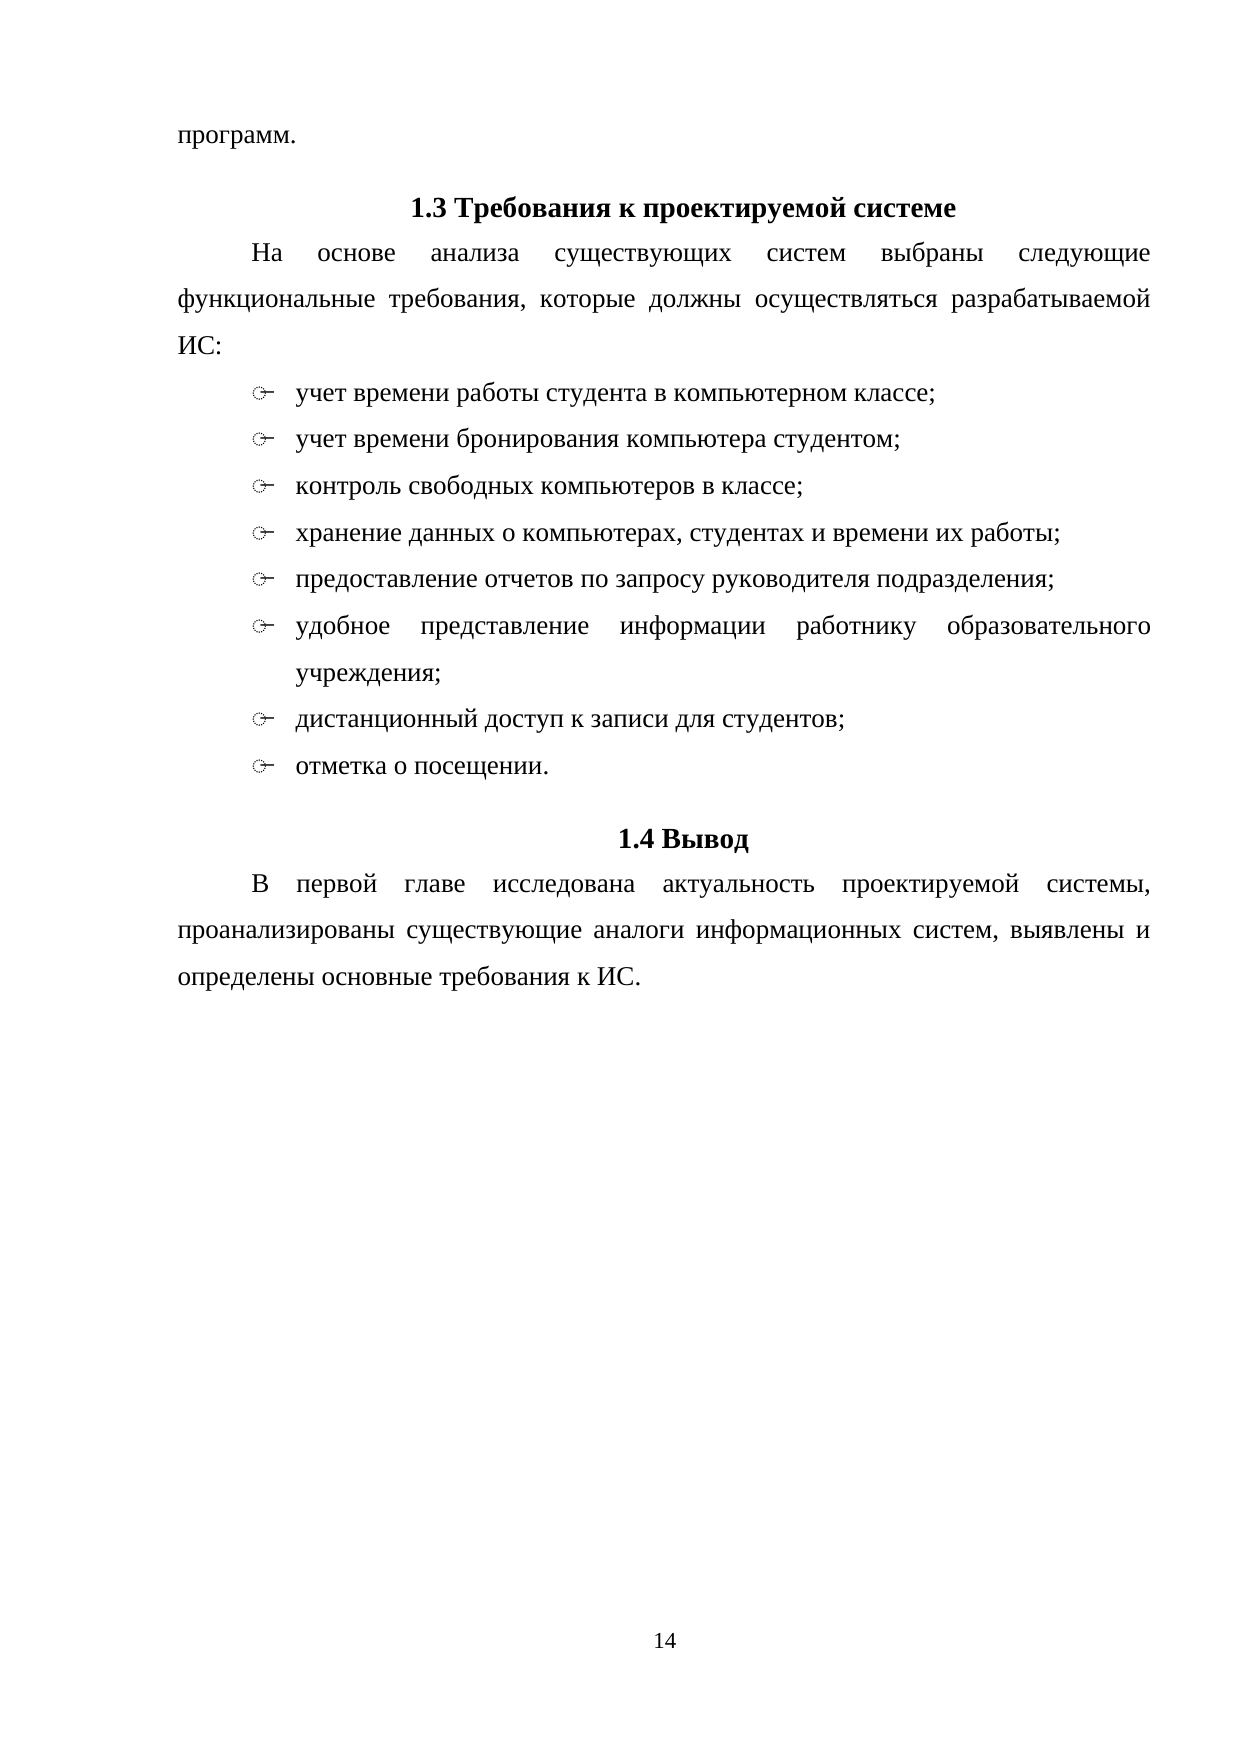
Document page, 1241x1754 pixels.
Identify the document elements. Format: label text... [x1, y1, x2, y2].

list дистанционный доступ к записи для студентов; [251, 702, 1152, 734]
list отметка о посещении. [251, 749, 1152, 780]
list Вывод [215, 821, 1152, 854]
list учет времени бронирования компьютера студентом; [251, 422, 1152, 454]
list хранение данных о компьютерах, студентах и времени их работы; [251, 516, 1152, 547]
list Требования к проектируемой системе [215, 190, 1152, 223]
list предоставление отчетов по запросу руководителя подразделения; [251, 562, 1152, 594]
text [177, 118, 1152, 149]
text В первой главе исследована актуальность проектируемой системы, проанализированы существующие аналоги информационных систем, выявлены и определены основные требования к ИС. [177, 867, 1152, 991]
list учет времени работы студента в компьютерном классе; [251, 376, 1152, 407]
list удобное представление информации работнику образовательного учреждения; [251, 609, 1152, 687]
text На основе анализа существующих систем выбраны следующие функциональные требования, которые должны осуществляться разрабатываемой ИС: [177, 236, 1152, 360]
list контроль свободных компьютеров в классе; [251, 469, 1152, 500]
